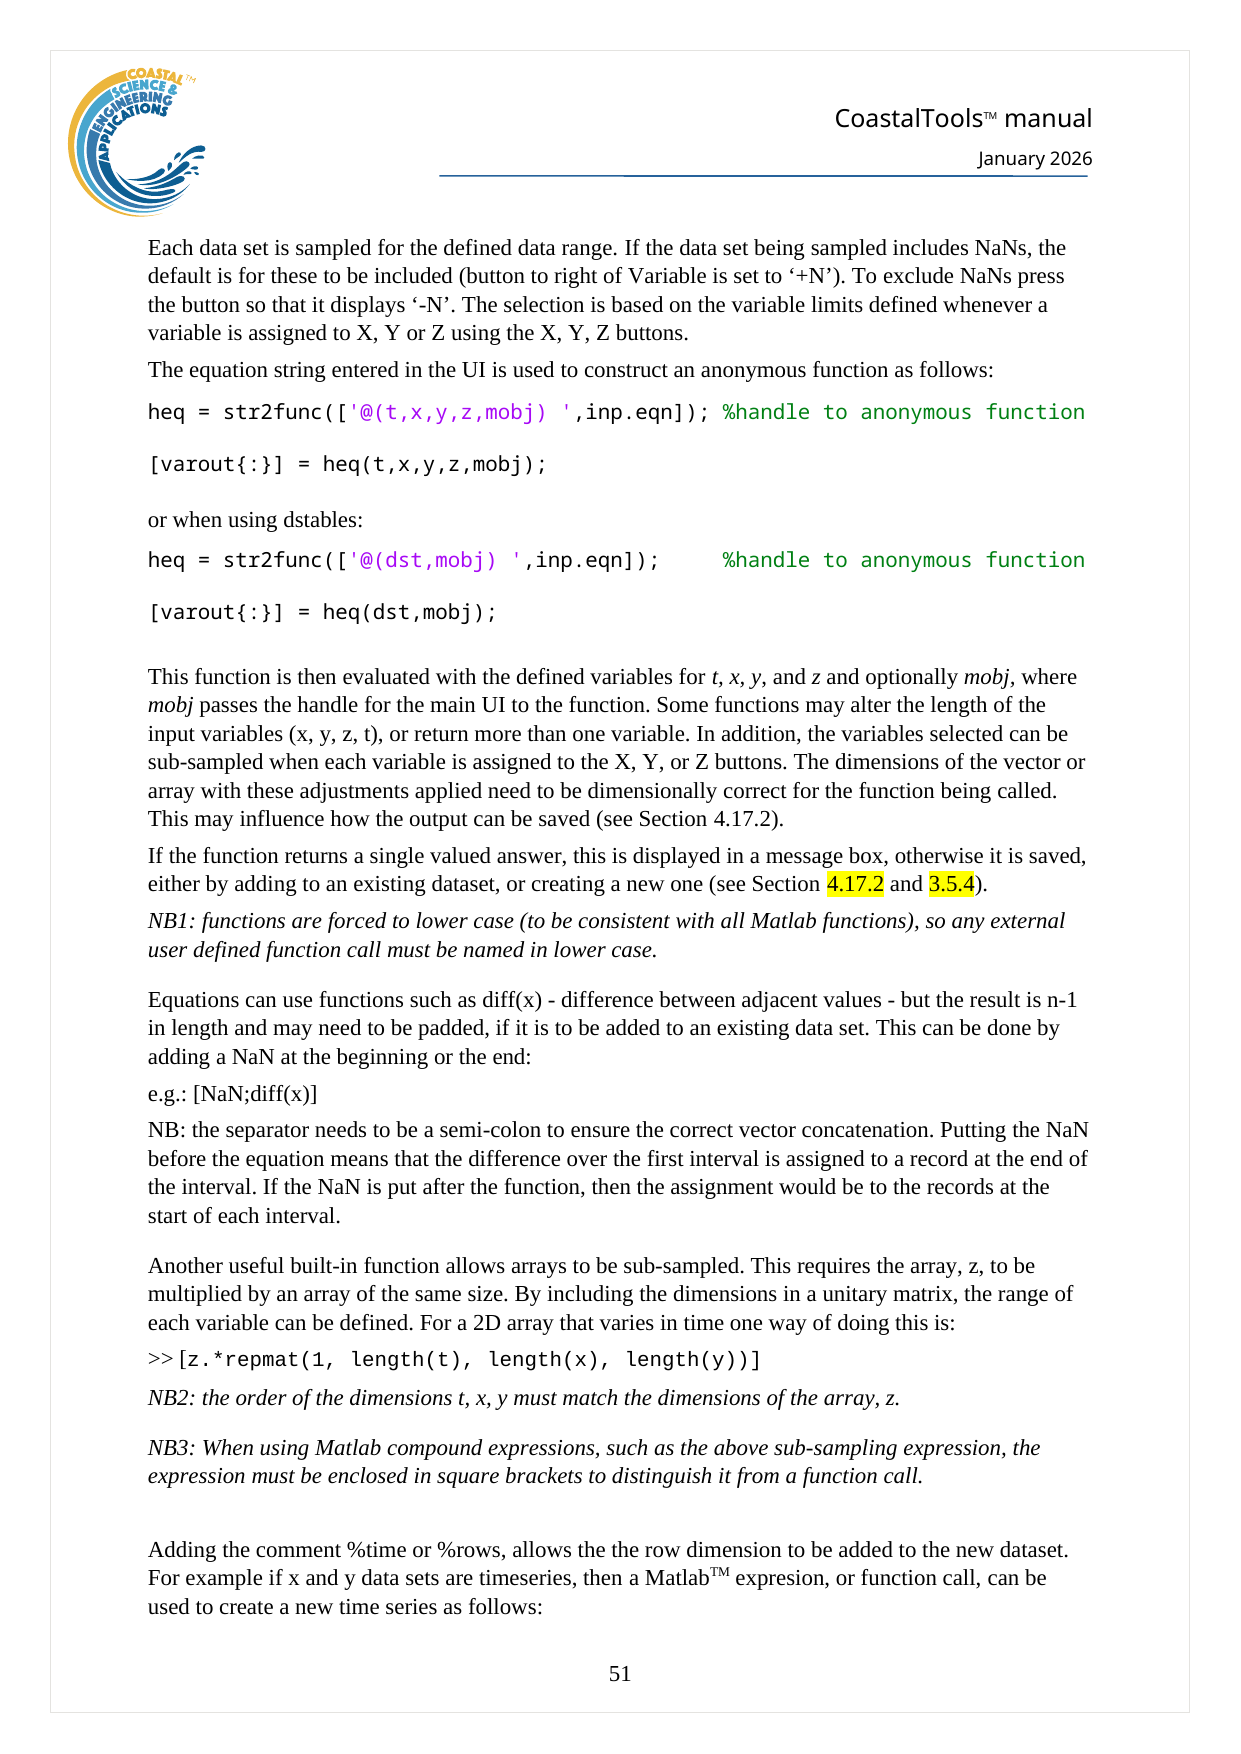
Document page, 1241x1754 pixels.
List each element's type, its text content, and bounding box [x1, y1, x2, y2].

text or when using dstables: [148, 506, 1093, 532]
text Adding the comment %time or %rows, allows the the row dimension to be added to the new dataset. For example if x and y data sets are timeseries, then a MatlabTM expresion, or function call, can be used to create a new time series as follows: [148, 1536, 1093, 1619]
text NB1: functions are forced to lower case (to be consistent with all Matlab functions), so any external user defined function call must be named in lower case. [148, 907, 1093, 962]
text The equation string entered in the UI is used to construct an anonymous function as follows: [148, 356, 1093, 382]
text This function is then evaluated with the defined variables for t, x, y, and z and optionally mobj, where mobj passes the handle for the main UI to the function. Some functions may alter the length of the input variables (x, y, z, t), or return more than one variable. In addition, the variables selected can be sub-sampled when each variable is assigned to the X, Y, or Z buttons. The dimensions of the vector or array with these adjustments applied need to be dimensionally correct for the function being called. This may influence how the output can be saved (see Section 4.17.2). [148, 663, 1093, 832]
text [varout{:}] = heq(dst,mobj); [148, 597, 1093, 625]
text NB: the separator needs to be a semi-colon to ensure the correct vector concatenation. Putting the NaN before the equation means that the difference over the first interval is assigned to a record at the end of the interval. If the NaN is put after the function, then the assignment would be to the records at the start of each interval. [148, 1116, 1093, 1228]
text NB3: When using Matlab compound expressions, such as the above sub-sampling expression, the expression must be enclosed in square brackets to distinguish it from a function call. [148, 1434, 1093, 1489]
text heq = str2func(['@(dst,mobj) ',inp.eqn]); %handle to anonymous function [148, 545, 1093, 573]
text Another useful built-in function allows arrays to be sub-sampled. This requires the array, z, to be multiplied by an array of the same size. By including the dimensions in a unitary matrix, the range of each variable can be defined. For a 2D array that varies in time one way of doing this is: [148, 1252, 1093, 1335]
text If the function returns a single valued answer, this is displayed in a message box, otherwise it is saved, either by adding to an existing dataset, or creating a new one (see Section 4.17.2 and 3.4.4). [148, 842, 1093, 897]
text >> [z.*repmat(1, length(t), length(x), length(y))] [148, 1346, 1093, 1373]
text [148, 234, 1093, 346]
text heq = str2func(['@(t,x,y,z,mobj) ',inp.eqn]); %handle to anonymous function [148, 397, 1093, 425]
text [varout{:}] = heq(t,x,y,z,mobj); [148, 449, 1093, 477]
text NB2: the order of the dimensions t, x, y must match the dimensions of the array, z. [148, 1384, 1093, 1410]
text e.g.: [NaN;diff(x)] [148, 1079, 1093, 1106]
text Equations can use functions such as diff(x) - difference between adjacent values - but the result is n-1 in length and may need to be padded, if it is to be added to an existing data set. This can be done by adding a NaN at the beginning or the end: [148, 986, 1093, 1069]
